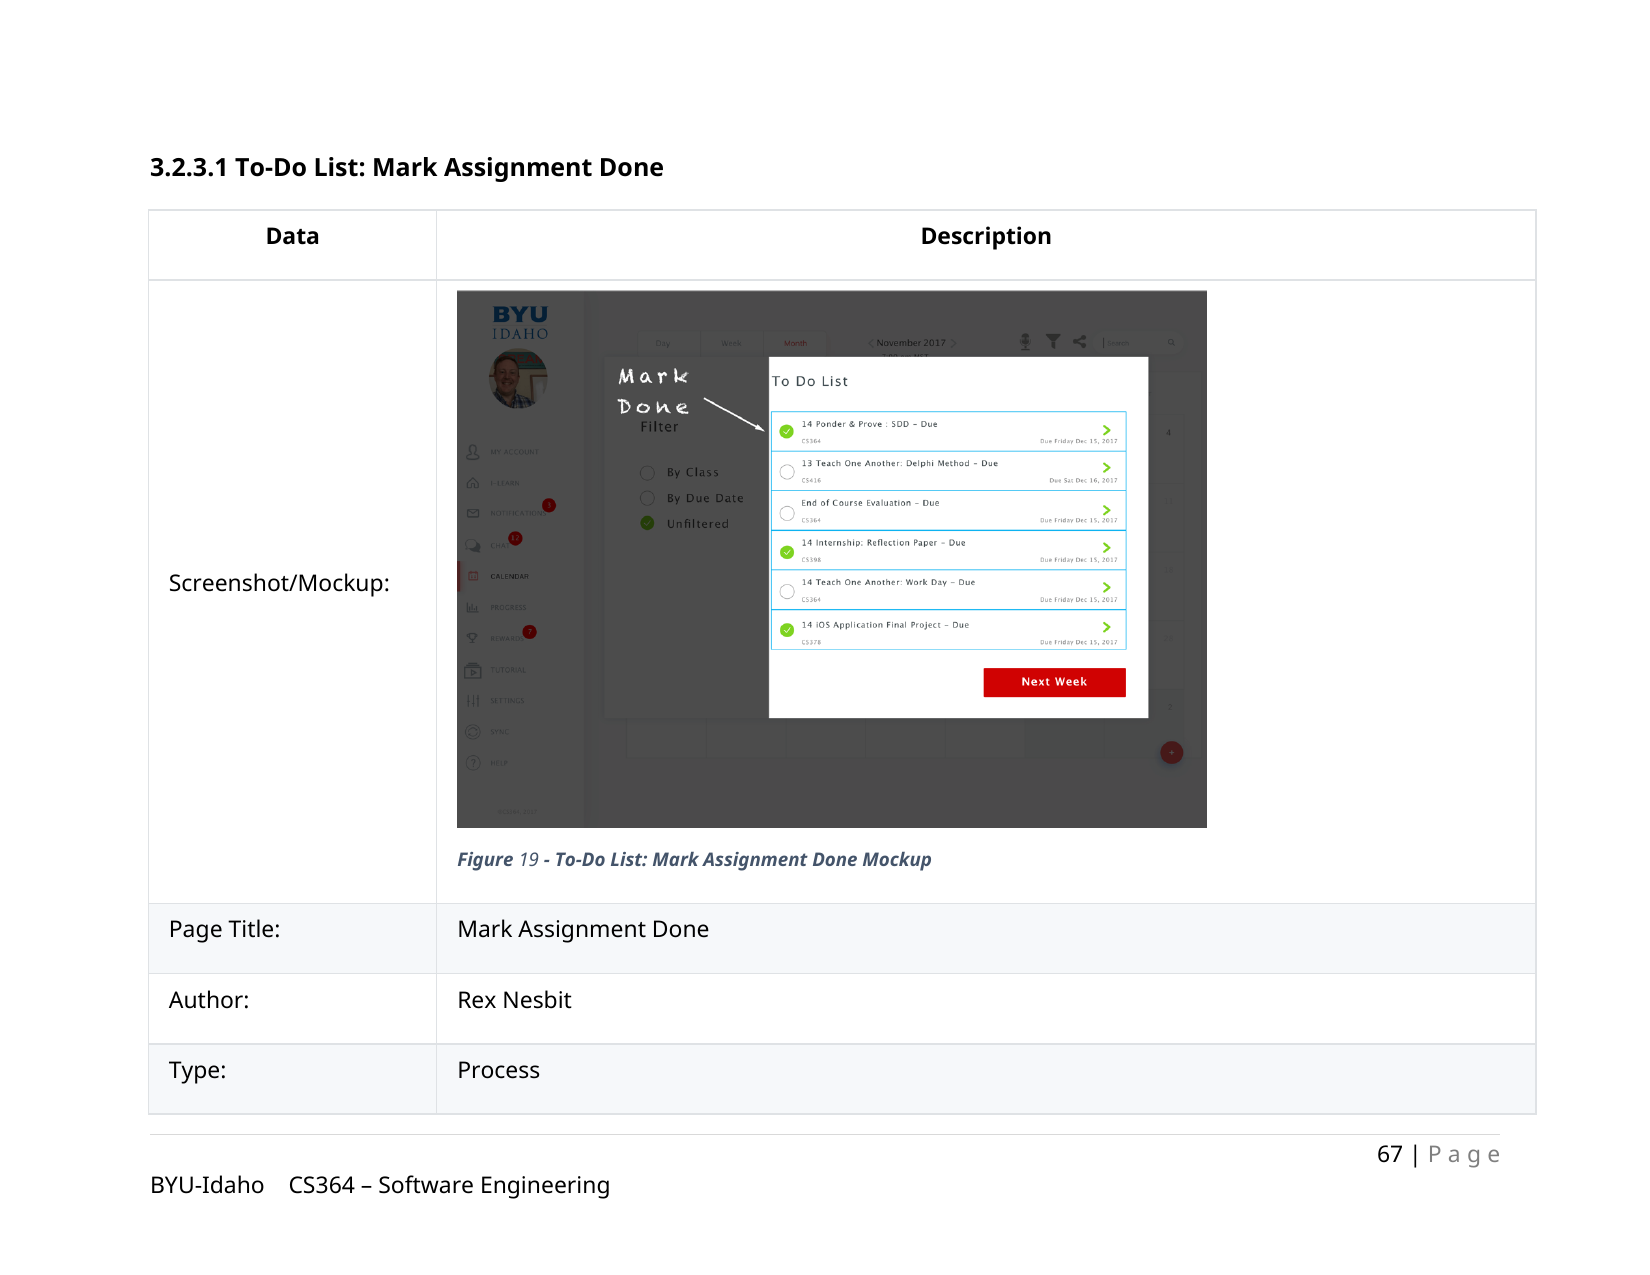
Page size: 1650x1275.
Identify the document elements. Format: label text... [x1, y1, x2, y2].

table_header Description [437, 211, 1535, 279]
table_cell Mark Assignment Done [437, 904, 1535, 973]
table_cell Process [437, 1045, 1535, 1113]
table_cell Screenshot/Mockup: [149, 281, 436, 902]
table_cell Rex Nesbit [437, 974, 1535, 1043]
table_cell Figure 19 - To-Do List: Mark Assignment Done Mockup [437, 281, 1535, 902]
table_cell Page Title: [149, 904, 436, 973]
table_cell Type: [149, 1045, 436, 1113]
table_header Data [149, 211, 436, 279]
picture [457, 290, 1207, 828]
subtitle 3.2.3.1 To-Do List: Mark Assignment Done [150, 150, 1500, 184]
table_cell Author: [149, 974, 436, 1043]
